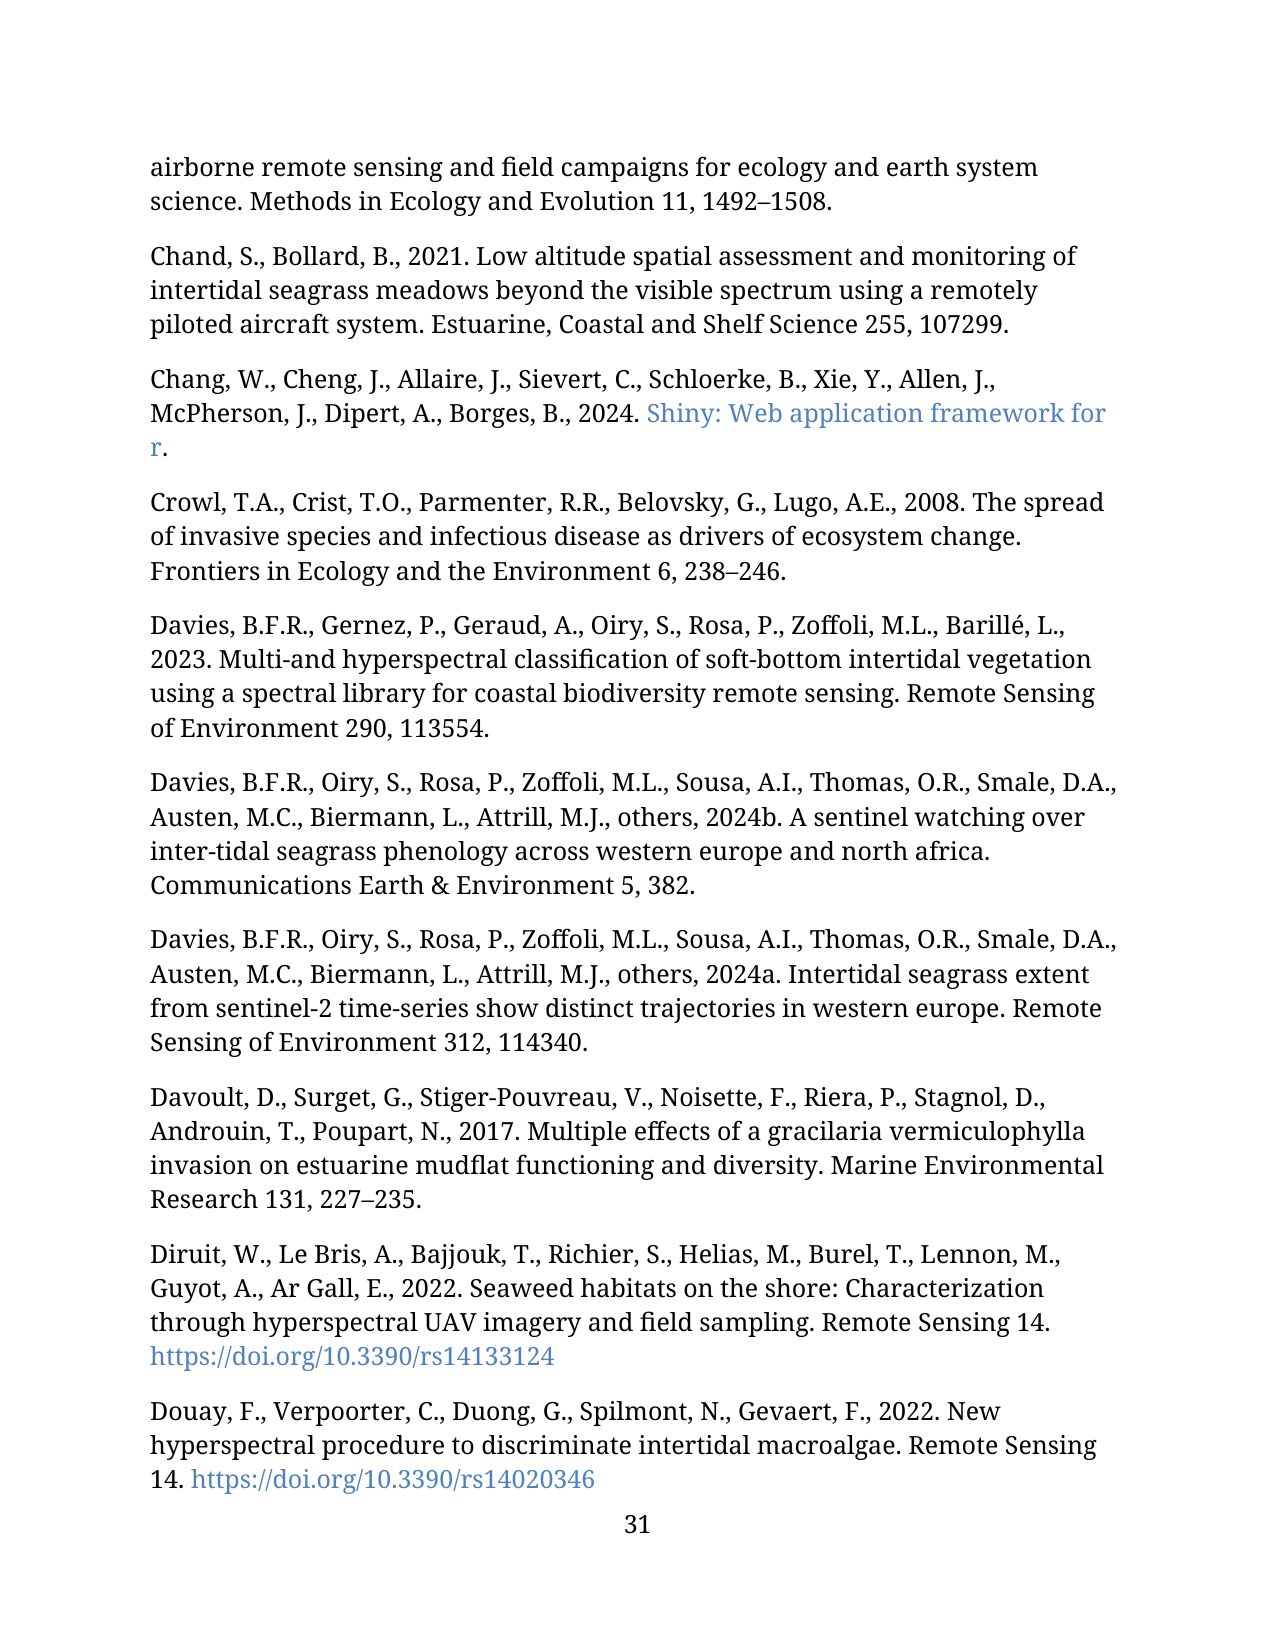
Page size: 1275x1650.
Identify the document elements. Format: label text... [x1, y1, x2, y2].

text Chand, S., Bollard, B., 2021. Low altitude spatial assessment and monitoring of intertidal seagrass meadows beyond the visible spectrum using a remotely piloted aircraft system. Estuarine, Coastal and Shelf Science 255, 107299. [150, 239, 1125, 341]
text Davies, B.F.R., Gernez, P., Geraud, A., Oiry, S., Rosa, P., Zoffoli, M.L., Barillé, L., 2023. Multi-and hyperspectral classification of soft-bottom intertidal vegetation using a spectral library for coastal biodiversity remote sensing. Remote Sensing of Environment 290, 113554. [150, 608, 1125, 744]
text Chang, W., Cheng, J., Allaire, J., Sievert, C., Schloerke, B., Xie, Y., Allen, J., McPherson, J., Dipert, A., Borges, B., 2024. Shiny: Web application framework for r. [150, 362, 1125, 464]
text Crowl, T.A., Crist, T.O., Parmenter, R.R., Belovsky, G., Lugo, A.E., 2008. The spread of invasive species and infectious disease as drivers of ecosystem change. Frontiers in Ecology and the Environment 6, 238–246. [150, 485, 1125, 587]
text Diruit, W., Le Bris, A., Bajjouk, T., Richier, S., Helias, M., Burel, T., Lennon, M., Guyot, A., Ar Gall, E., 2022. Seaweed habitats on the shore: Characterization through hyperspectral UAV imagery and field sampling. Remote Sensing 14. https://doi.org/10.3390/rs14133124 [150, 1236, 1125, 1373]
text Davoult, D., Surget, G., Stiger-Pouvreau, V., Noisette, F., Riera, P., Stagnol, D., Androuin, T., Poupart, N., 2017. Multiple effects of a gracilaria vermiculophylla invasion on estuarine mudflat functioning and diversity. Marine Environmental Research 131, 227–235. [150, 1079, 1125, 1216]
text Douay, F., Verpoorter, C., Duong, G., Spilmont, N., Gevaert, F., 2022. New hyperspectral procedure to discriminate intertidal macroalgae. Remote Sensing 14. https://doi.org/10.3390/rs14020346 [150, 1393, 1125, 1496]
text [150, 150, 1125, 218]
text Davies, B.F.R., Oiry, S., Rosa, P., Zoffoli, M.L., Sousa, A.I., Thomas, O.R., Smale, D.A., Austen, M.C., Biermann, L., Attrill, M.J., others, 2024a. Intertidal seagrass extent from sentinel-2 time-series show distinct trajectories in western europe. Remote Sensing of Environment 312, 114340. [150, 922, 1125, 1058]
text Davies, B.F.R., Oiry, S., Rosa, P., Zoffoli, M.L., Sousa, A.I., Thomas, O.R., Smale, D.A., Austen, M.C., Biermann, L., Attrill, M.J., others, 2024b. A sentinel watching over inter-tidal seagrass phenology across western europe and north africa. Communications Earth & Environment 5, 382. [150, 765, 1125, 901]
